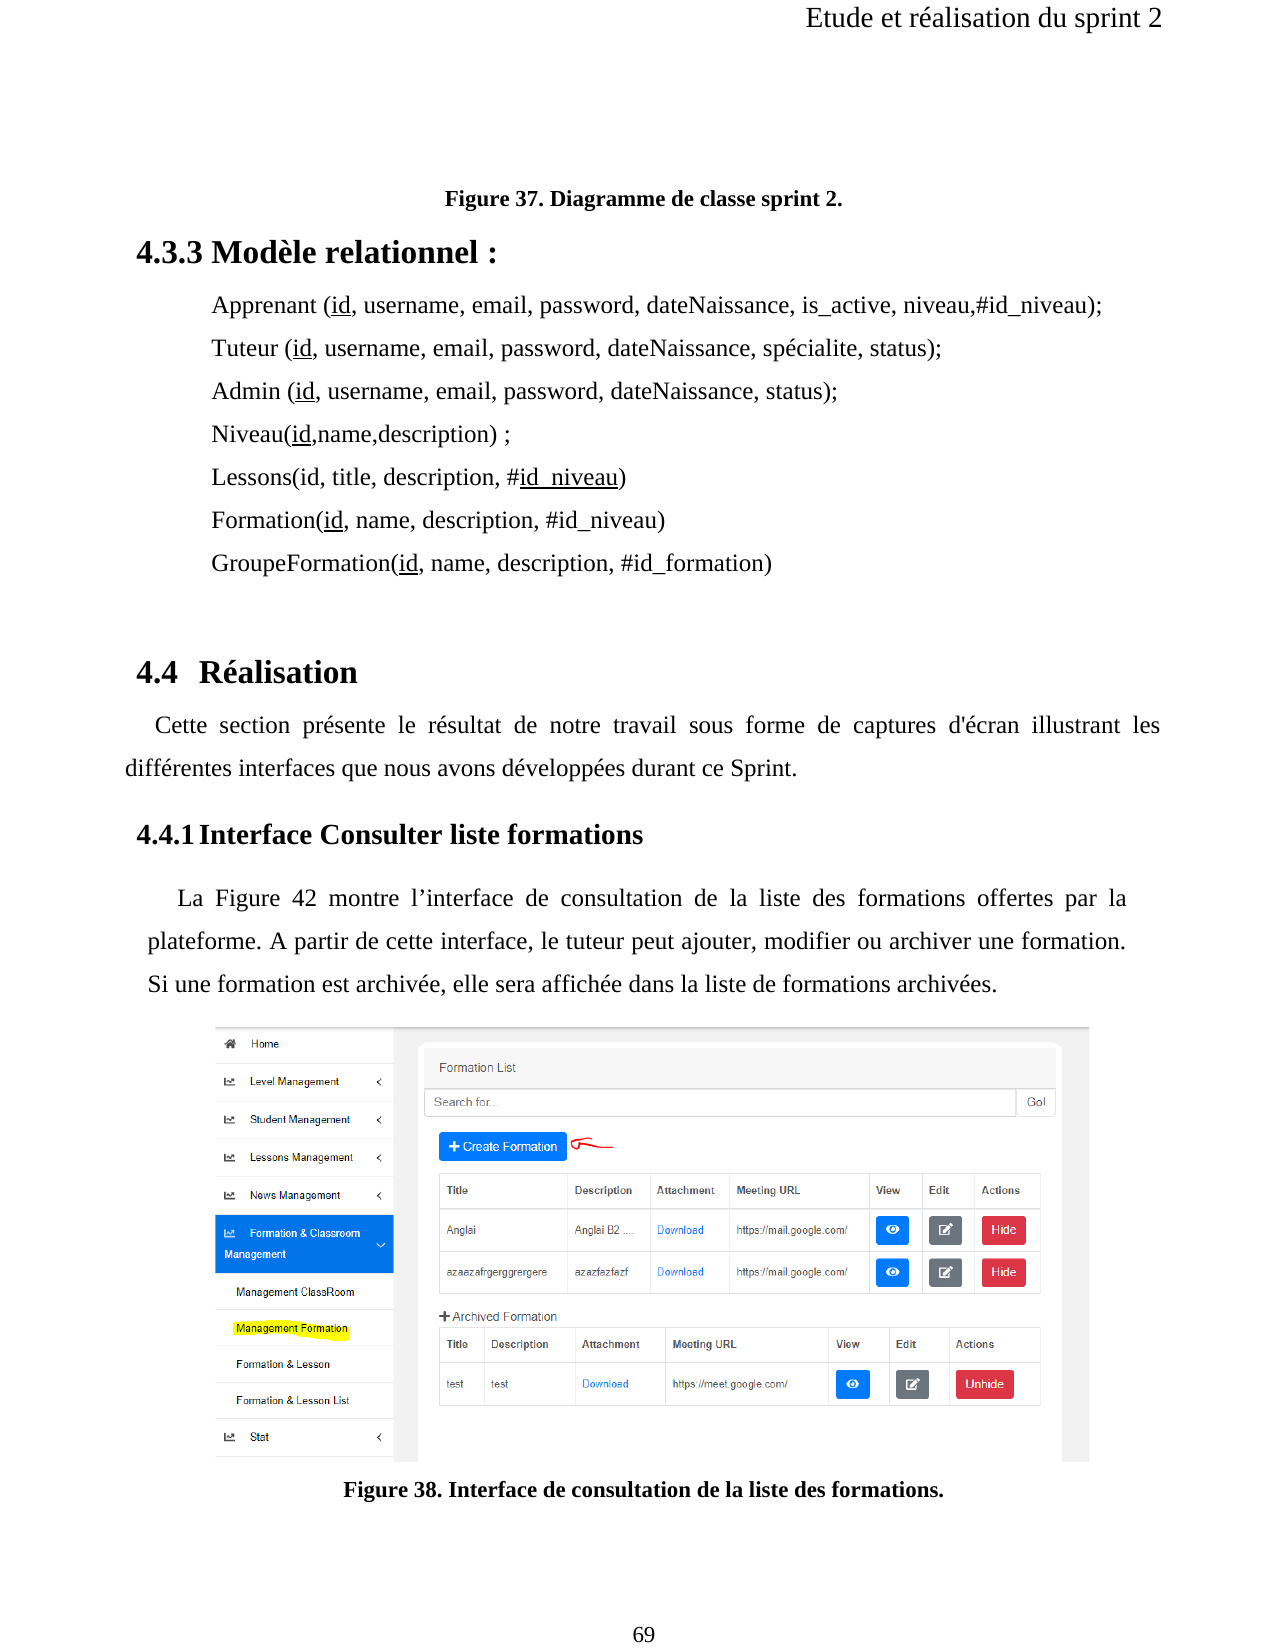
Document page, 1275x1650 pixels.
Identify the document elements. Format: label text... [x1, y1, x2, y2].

picture [215, 1027, 1090, 1462]
subtitle Modèle relationnel : [136, 232, 1162, 271]
subtitle Tuteur (id, username, email, password, dateNaissance, spécialite, status); [211, 333, 1162, 362]
text La Figure 42 montre l’interface de consultation de la liste des formations offertes par la plateforme. A partir de cette interface, le tuteur peut ajouter, modifier ou archiver une formation. Si une formation est archivée, elle sera affichée dans la liste de formations archivées. [147, 883, 1128, 998]
subtitle GroupeFormation(id, name, description, #id_formation) [211, 548, 1162, 577]
subtitle Formation(id, name, description, #id_niveau) [211, 505, 1162, 534]
subtitle Apprenant (id, username, email, password, dateNaissance, is_active, niveau,#id_niveau); [211, 290, 1162, 318]
subtitle Lessons(id, title, description, #id_niveau) [211, 462, 1162, 491]
subtitle Niveau(id,name,description) ; [211, 419, 1162, 448]
subtitle Réalisation [136, 653, 1162, 691]
subtitle Interface Consulter liste formations [136, 817, 1080, 851]
text Cette section présente le résultat de notre travail sous forme de captures d'écran illustrant les différentes interfaces que nous avons développées durant ce Sprint. [125, 710, 1162, 782]
subtitle Admin (id, username, email, password, dateNaissance, status); [211, 376, 1162, 405]
